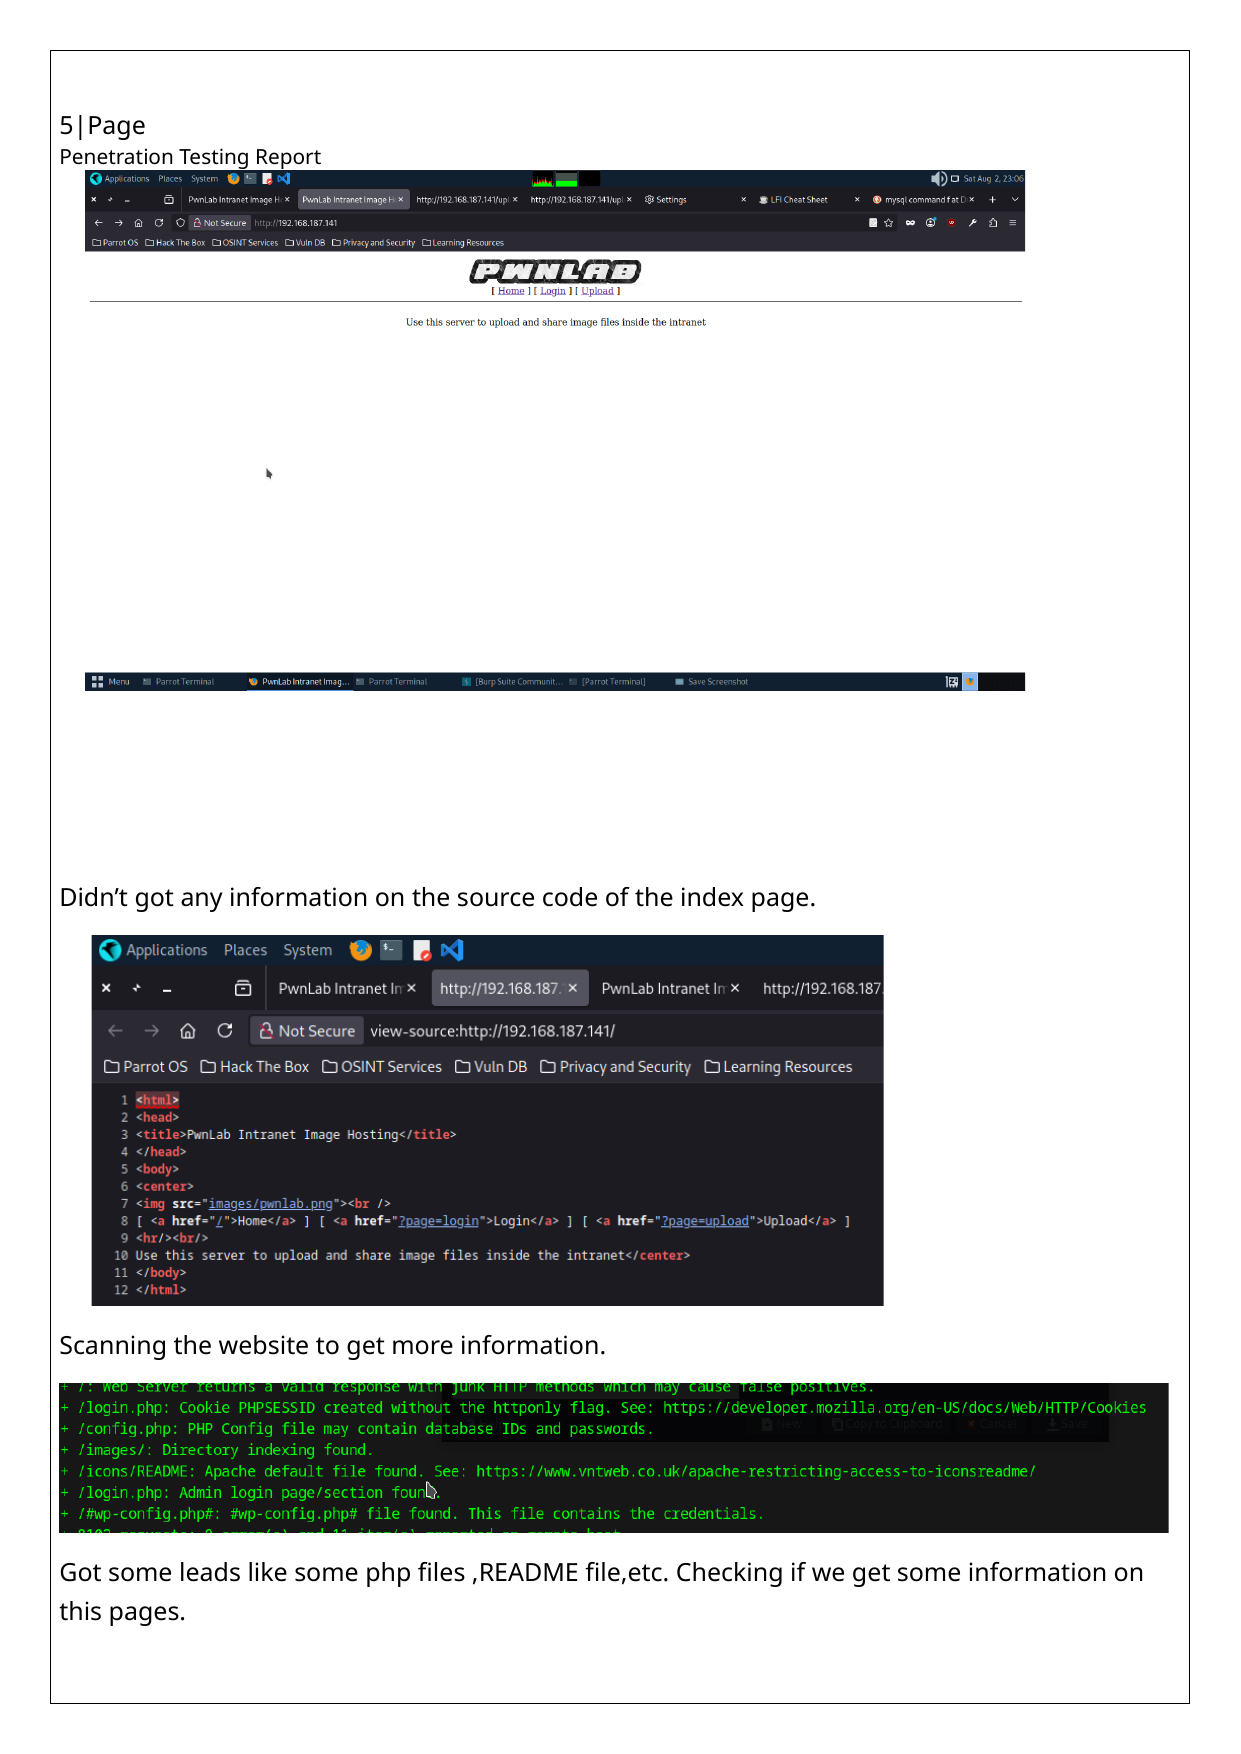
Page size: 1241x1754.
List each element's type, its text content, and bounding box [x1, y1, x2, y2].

text Scanning the website to get more information. [59, 1328, 1181, 1362]
picture [59, 1383, 1169, 1533]
picture [91, 935, 884, 1306]
text Didn’t got any information on the source code of the index page. [59, 880, 1181, 914]
picture [85, 170, 1026, 691]
text Got some leads like some php files ,README file,etc. Checking if we get some information on this pages. [59, 1554, 1181, 1627]
